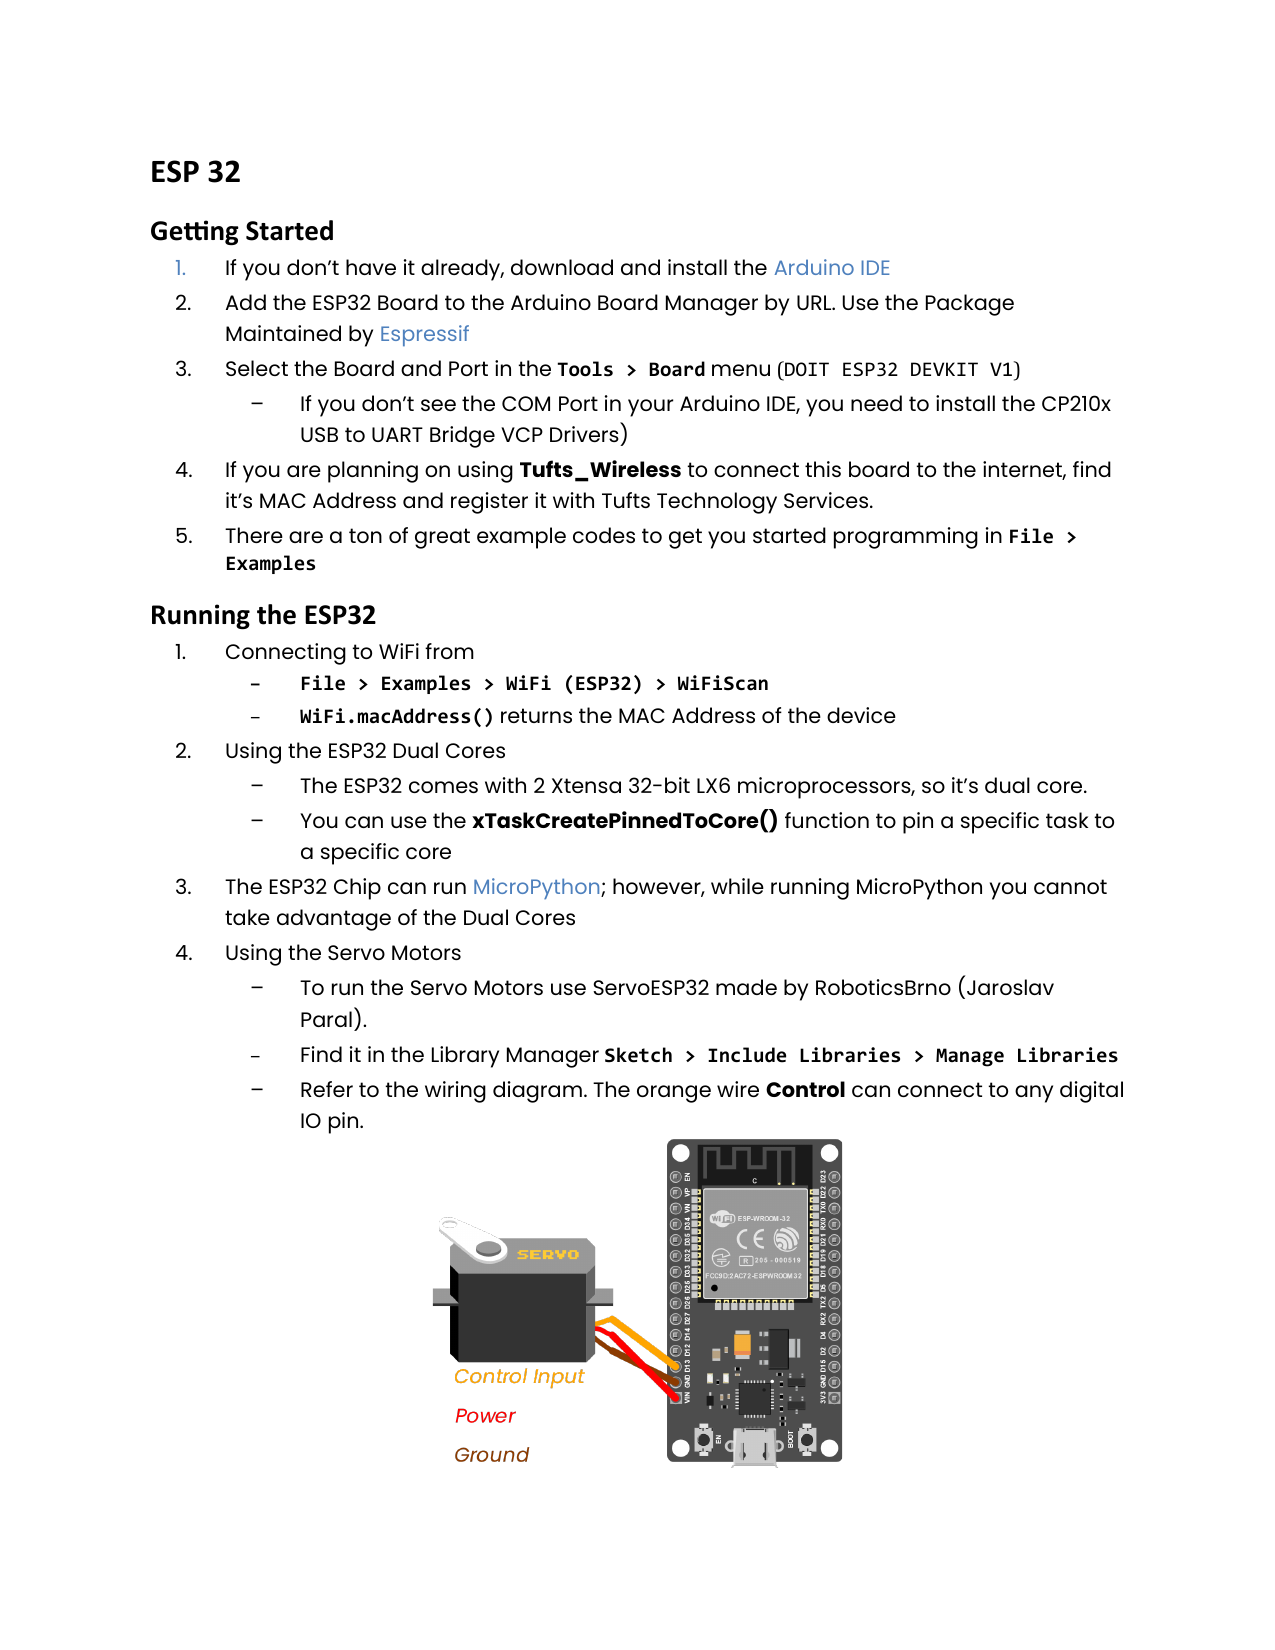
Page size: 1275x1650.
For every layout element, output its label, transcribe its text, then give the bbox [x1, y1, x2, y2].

subtitle ESP 32 [150, 150, 1125, 191]
list There are a ton of great example codes to get you started programming in File > Examples [175, 520, 1125, 575]
list Refer to the wiring diagram. The orange wire Control can connect to any digital IO pin. [250, 1073, 1125, 1136]
subtitle Running the ESP32 [150, 596, 1125, 632]
list To run the Servo Motors use ServoESP32 made by RoboticsBrno (Jaroslav Paral). [250, 972, 1125, 1034]
list Add the ESP32 Board to the Arduino Board Manager by URL. Use the Package Maintained by Espressif [175, 286, 1125, 348]
list If you don’t have it already, download and install the Arduino IDE [175, 251, 1125, 282]
list Using the ESP32 Dual Cores [175, 734, 1125, 766]
list You can use the xTaskCreatePinnedToCore() function to pin a specific task to a specific core [250, 804, 1125, 867]
picture [432, 1139, 843, 1468]
list If you are planning on using Tufts_Wireless to connect this board to the internet, find it’s MAC Address and register it with Tufts Technology Services. [175, 453, 1125, 516]
list WiFi.macAddress() returns the MAC Address of the device [250, 699, 1125, 731]
list Connecting to WiFi from [175, 636, 1125, 667]
list The ESP32 Chip can run MicroPython; however, while running MicroPython you cannot take advantage of the Dual Cores [175, 871, 1125, 933]
list Select the Board and Port in the Tools > Board menu (DOIT ESP32 DEVKIT V1) [175, 352, 1125, 383]
list If you don’t see the COM Port in your Arduino IDE, you need to install the CP210x USB to UART Bridge VCP Drivers) [250, 387, 1125, 450]
list Find it in the Library Manager Sketch > Include Libraries > Manage Libraries [250, 1038, 1125, 1069]
subtitle Getting Started [150, 212, 1125, 247]
list The ESP32 comes with 2 Xtensa 32-bit LX6 microprocessors, so it’s dual core. [250, 769, 1125, 801]
list File > Examples > WiFi (ESP32) > WiFiScan [250, 671, 1125, 696]
list Using the Servo Motors [175, 937, 1125, 968]
